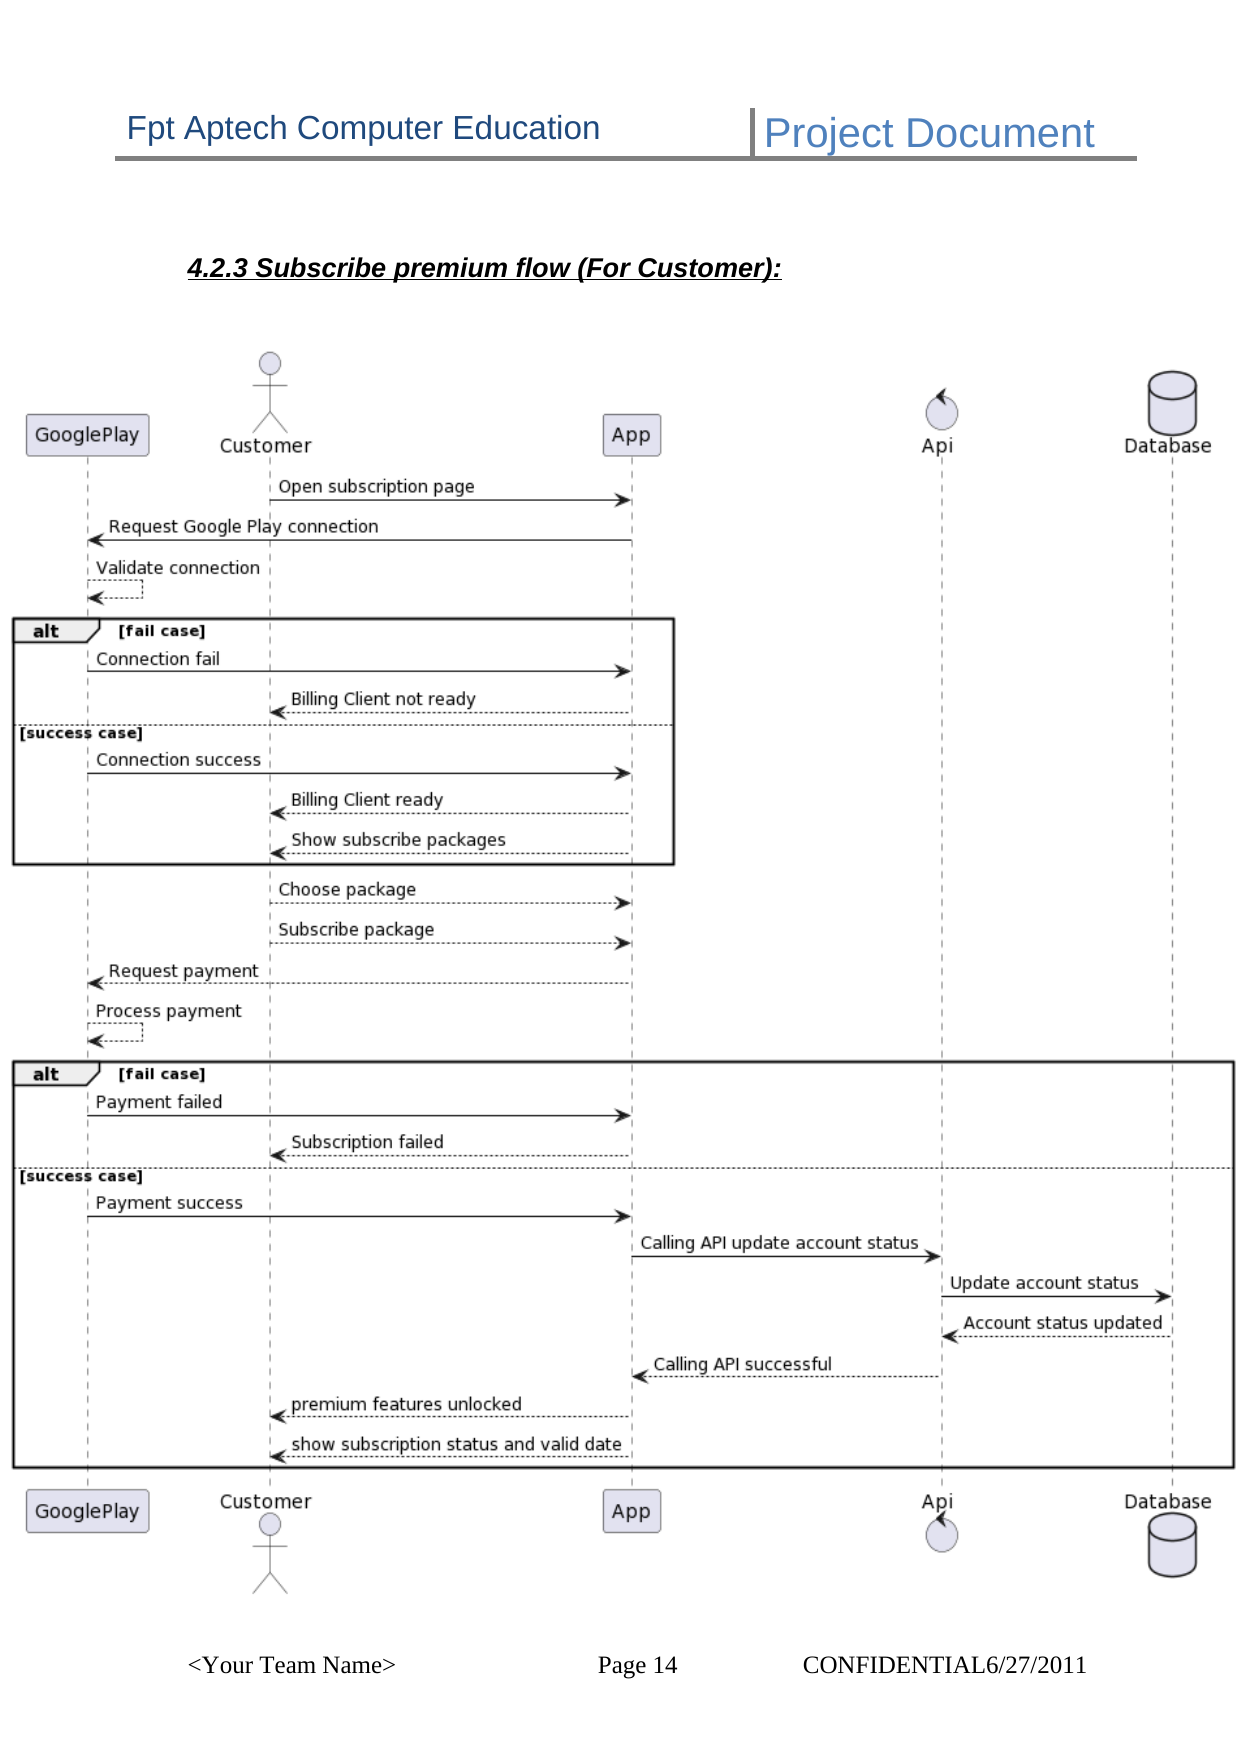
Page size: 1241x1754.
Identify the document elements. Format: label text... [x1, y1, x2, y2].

picture [0, 345, 1241, 1601]
text 4.2.3 Subscribe premium flow (For Customer): [187, 252, 1053, 283]
